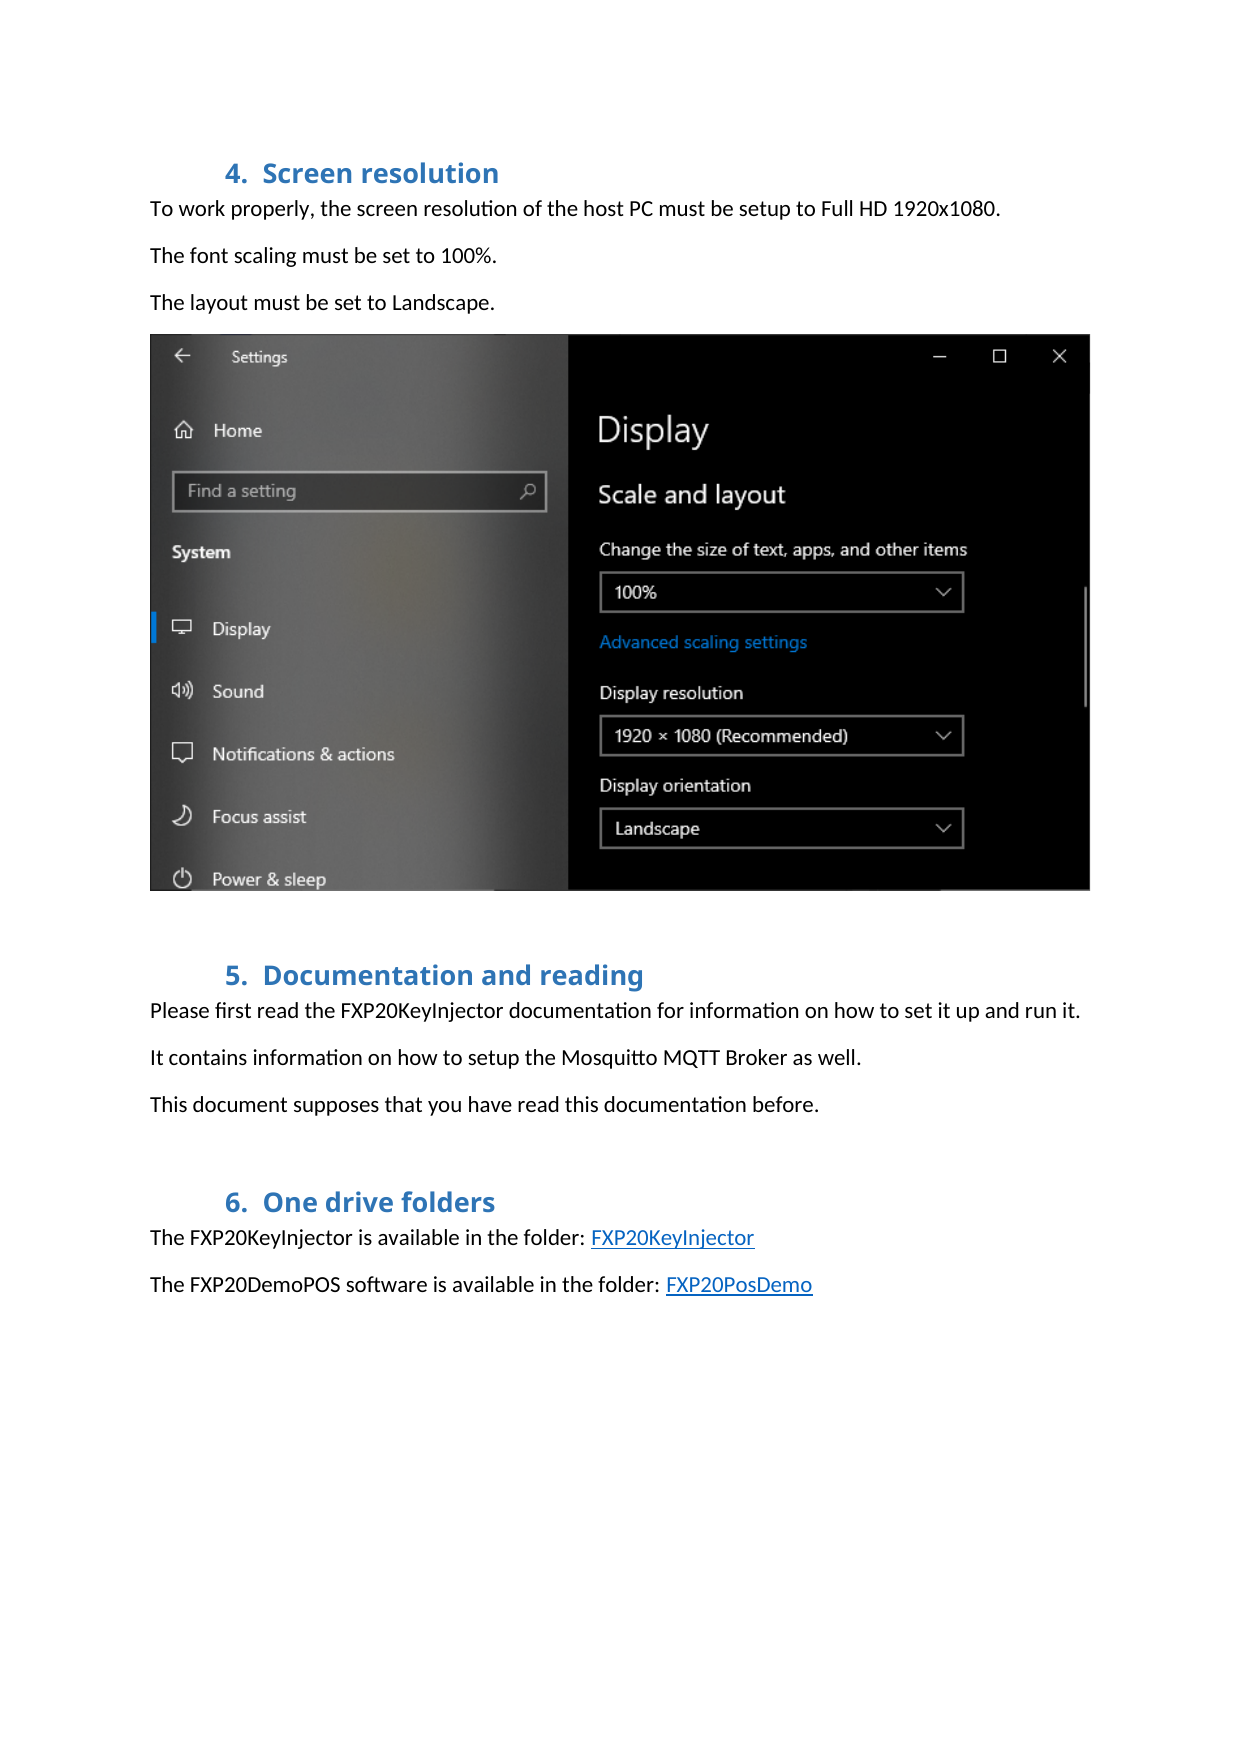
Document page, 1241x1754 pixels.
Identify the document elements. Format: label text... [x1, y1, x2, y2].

text This document supposes that you have read this documentation before. [150, 1090, 1090, 1118]
text It contains information on how to setup the Mosquitto MQTT Broker as well. [150, 1043, 1090, 1071]
text The FXP20KeyInjector is available in the folder: FXP20KeyInjector [150, 1223, 1090, 1251]
text The font scaling must be set to 100%. [150, 241, 1090, 269]
subtitle One drive folders [225, 1184, 1090, 1221]
text To work properly, the screen resolution of the host PC must be setup to Full HD 1920x1080. [150, 194, 1090, 222]
subtitle Documentation and reading [225, 956, 1090, 993]
picture [150, 334, 1091, 891]
text The FXP20DemoPOS software is available in the folder: FXP20PosDemo [150, 1270, 1090, 1298]
text The layout must be set to Landscape. [150, 288, 1090, 316]
subtitle Screen resolution [225, 154, 1090, 191]
text Please first read the FXP20KeyInjector documentation for information on how to set it up and run it. [150, 996, 1090, 1024]
